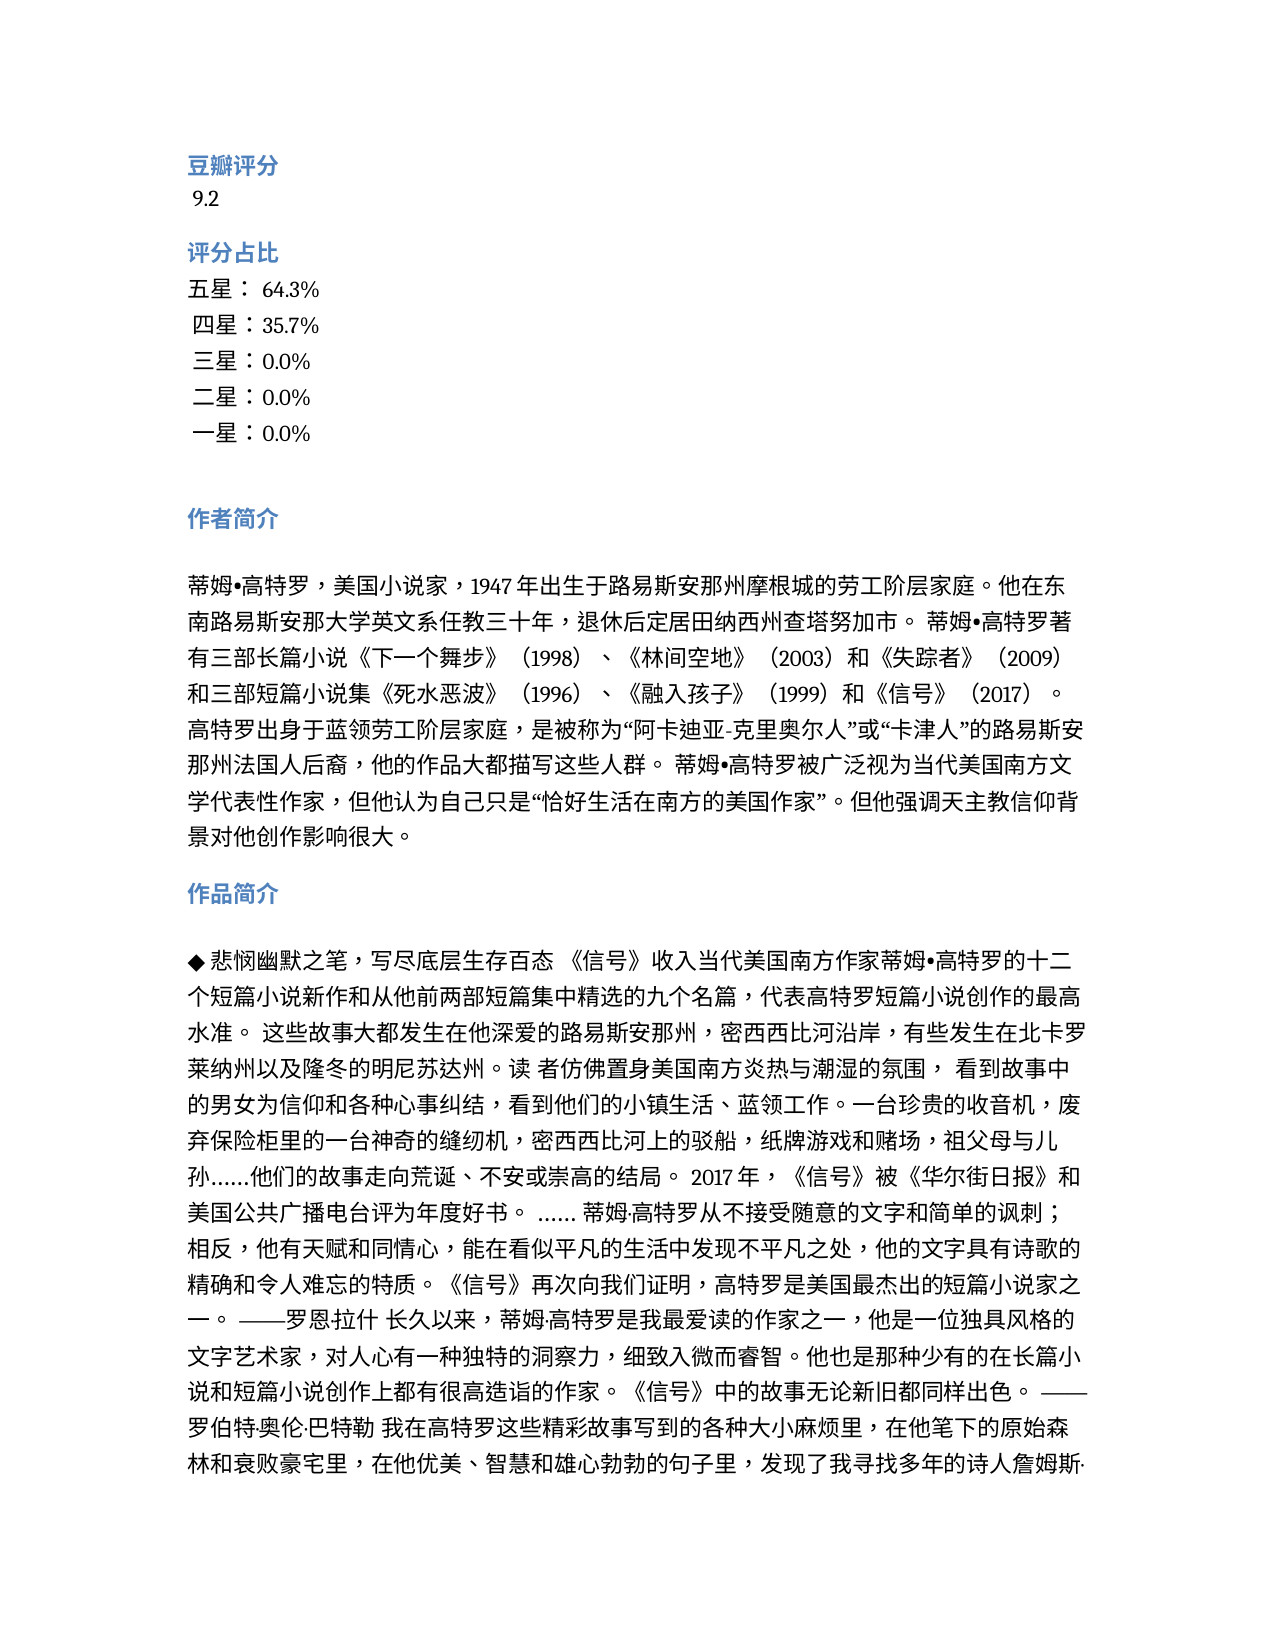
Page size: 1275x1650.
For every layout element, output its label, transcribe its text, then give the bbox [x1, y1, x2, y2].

subtitle 豆瓣评分 [187, 150, 1087, 181]
subtitle 评分占比 [187, 237, 1087, 268]
text 蒂姆•高特罗，美国小说家，1947年出生于路易斯安那州摩根城的劳工阶层家庭。他在东南路易斯安那大学英文系任教三十年，退休后定居田纳西州查塔努加市。 蒂姆•高特罗著有三部长篇小说《下一个舞步》（1998）、《林间空地》（2003）和《失踪者》（2009）和三部短篇小说集《死水恶波》（1996）、《融入孩子》（1999）和《信号》（2017）。高特罗出身于蓝领劳工阶层家庭，是被称为“阿卡迪亚-克里奥尔人”或“卡津人”的路易斯安那州法国人后裔，他的作品大都描写这些人群。 蒂姆•高特罗被广泛视为当代美国南方文学代表性作家，但他认为自己只是“恰好生活在南方的美国作家”。但他强调天主教信仰背景对他创作影响很大。 [187, 539, 1087, 853]
subtitle 作品简介 [187, 878, 1087, 909]
text 9.2 [187, 186, 1087, 212]
subtitle 作者简介 [187, 503, 1087, 534]
text 五星： 64.3% 四星： 35.7% 三星： 0.0% 二星： 0.0% 一星： 0.0% [187, 273, 1087, 478]
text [187, 914, 1087, 1479]
